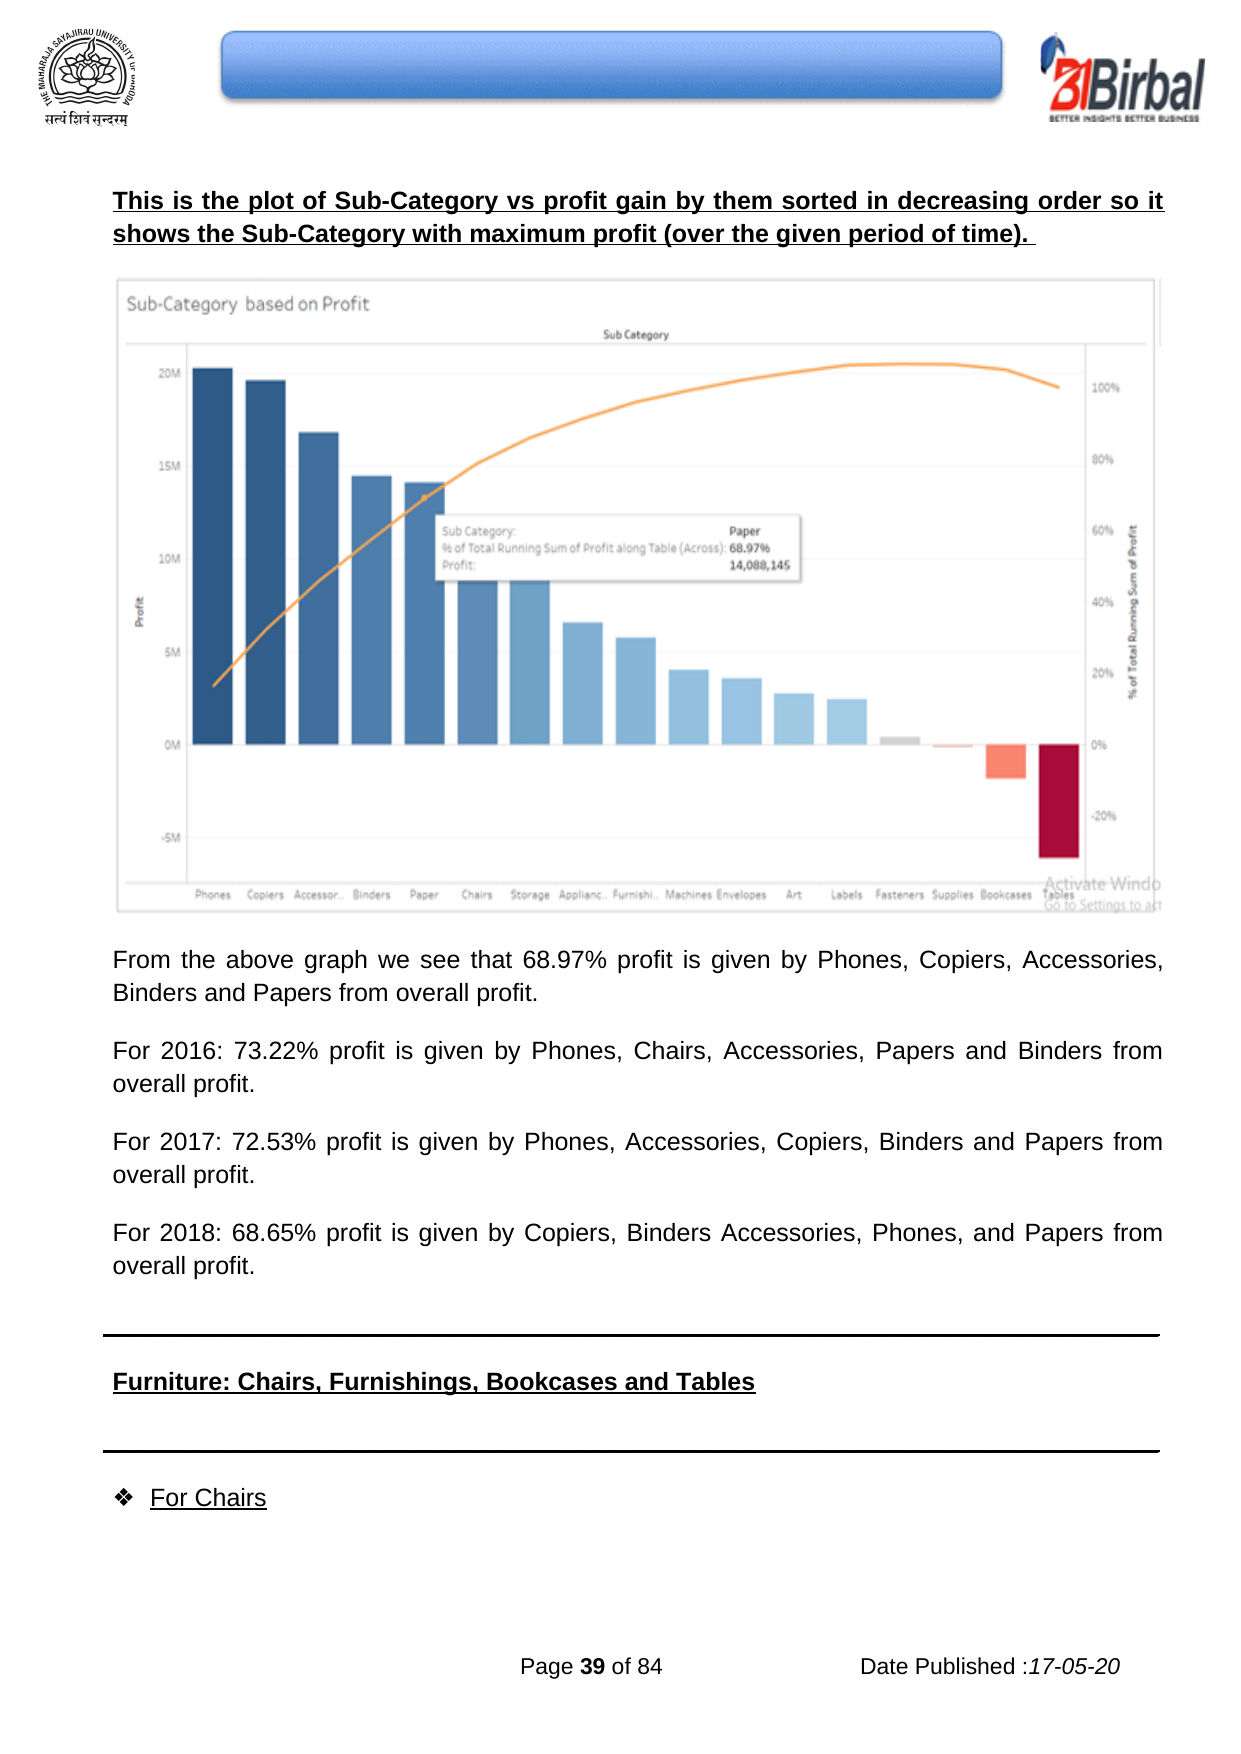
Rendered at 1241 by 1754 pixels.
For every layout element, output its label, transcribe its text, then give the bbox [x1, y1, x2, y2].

picture [37, 28, 135, 126]
text For 2016: 73.22% profit is given by Phones, Chairs, Accessories, Papers and Binders from overall profit. [112, 1036, 1165, 1098]
text For 2018: 68.65% profit is given by Copiers, Binders Accessories, Phones, and Papers from overall profit. [112, 1218, 1165, 1280]
text From the above graph we see that 68.97% profit is given by Phones, Copiers, Accessories, Binders and Papers from overall profit. [112, 945, 1165, 1007]
text This is the plot of Sub-Category vs profit gain by them sorted in decreasing order so it shows the Sub-Category with maximum profit (over the given period of time). [112, 212, 1165, 247]
text This is the plot of Sub-Category vs profit gain by them sorted in decreasing order so it shows the Sub-Category with maximum profit (over the given period of time). [112, 186, 1165, 211]
picture [213, 28, 1011, 110]
list For Chairs [112, 1483, 1165, 1512]
picture [1040, 32, 1205, 122]
text ____________________________________________________________________________ [103, 1309, 1165, 1338]
text For 2017: 72.53% profit is given by Phones, Accessories, Copiers, Binders and Papers from overall profit. [112, 1127, 1165, 1189]
picture [112, 276, 1162, 917]
text ____________________________________________________________________________ [103, 1425, 1165, 1454]
